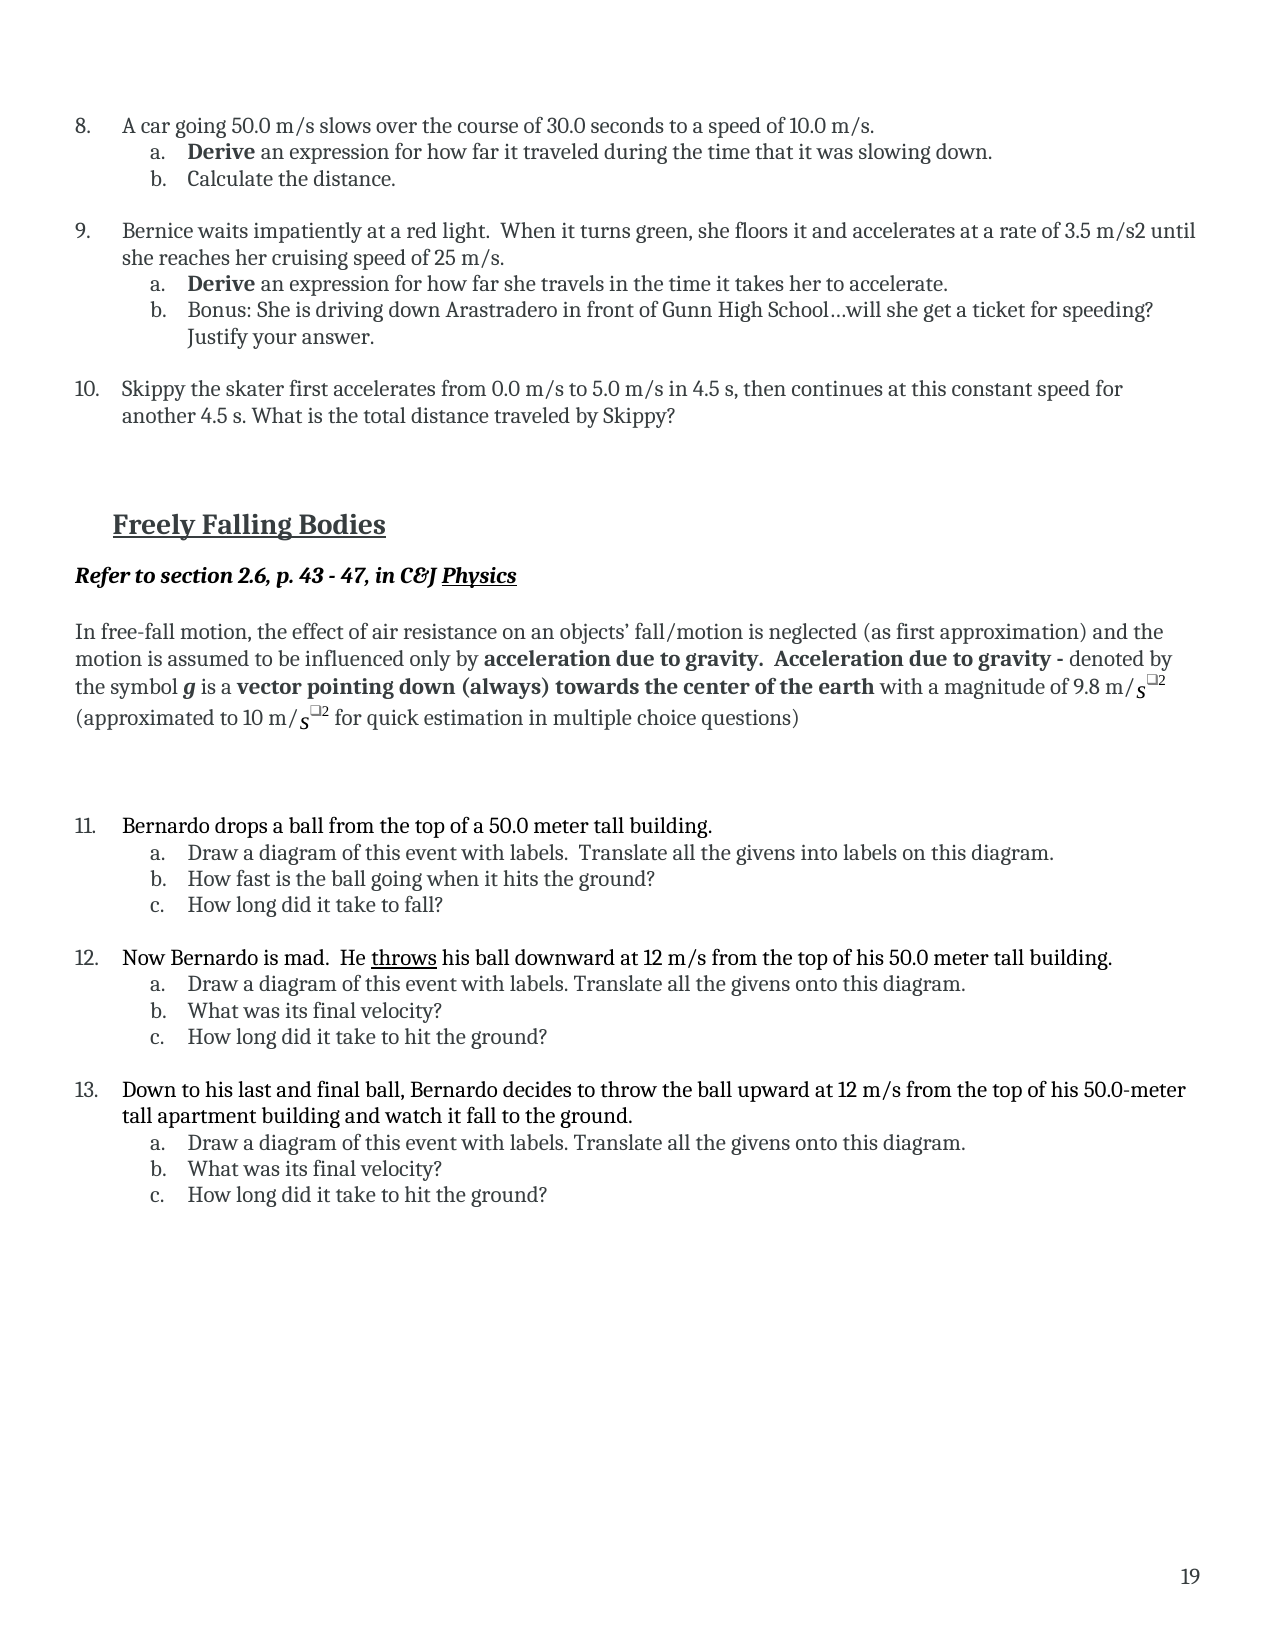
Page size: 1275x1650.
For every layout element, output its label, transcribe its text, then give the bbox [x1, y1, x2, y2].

list What was its final velocity? [150, 997, 1200, 1024]
subtitle Calculate the distance. [150, 165, 1200, 192]
list How long did it take to hit the ground? [150, 1182, 1200, 1208]
list Down to his last and final ball, Bernardo decides to throw the ball upward at 12 m/s from the top of his 50.0-meter tall apartment building and watch it fall to the ground. [75, 1077, 1200, 1129]
subtitle Freely Falling Bodies [112, 508, 1200, 542]
subtitle A car going 50.0 m/s slows over the course of 30.0 seconds to a speed of 10.0 m/s. [75, 113, 1200, 139]
list Derive an expression for how far she travels in the time it takes her to accelerate. [150, 271, 1200, 297]
subtitle Refer to section 2.6, p. 43 - 47, in C&J Physics [75, 562, 1200, 589]
list How fast is the ball going when it hits the ground? [150, 866, 1200, 892]
text In free-fall motion, the effect of air resistance on an objects’ fall/motion is neglected (as first approximation) and the motion is assumed to be influenced only by acceleration due to gravity. Acceleration due to gravity - denoted by the symbol g is a vector pointing down (always) towards the center of the earth with a magnitude of 9.8 m/ (approximated to 10 m/ for quick estimation in multiple choice questions) [75, 619, 1200, 734]
subtitle Skippy the skater first accelerates from 0.0 m/s to 5.0 m/s in 4.5 s, then continues at this constant speed for another 4.5 s. What is the total distance traveled by Skippy? [75, 376, 1200, 429]
list How long did it take to fall? [150, 892, 1200, 918]
subtitle Derive an expression for how far it traveled during the time that it was slowing down. [150, 139, 1200, 165]
list Draw a diagram of this event with labels. Translate all the givens onto this diagram. [150, 1129, 1200, 1156]
list Bernardo drops a ball from the top of a 50.0 meter tall building. [75, 813, 1200, 839]
subtitle Bernice waits impatiently at a red light. When it turns green, she floors it and accelerates at a rate of 3.5 m/s2 until she reaches her cruising speed of 25 m/s. [75, 218, 1200, 271]
list How long did it take to hit the ground? [150, 1024, 1200, 1050]
list Now Bernardo is mad. He throws his ball downward at 12 m/s from the top of his 50.0 meter tall building. [75, 945, 1200, 971]
list Draw a diagram of this event with labels. Translate all the givens into labels on this diagram. [150, 839, 1200, 866]
list Bonus: She is driving down Arastradero in front of Gunn High School…will she get a ticket for speeding? Justify your answer. [150, 297, 1200, 350]
list Draw a diagram of this event with labels. Translate all the givens onto this diagram. [150, 971, 1200, 997]
list What was its final velocity? [150, 1156, 1200, 1182]
